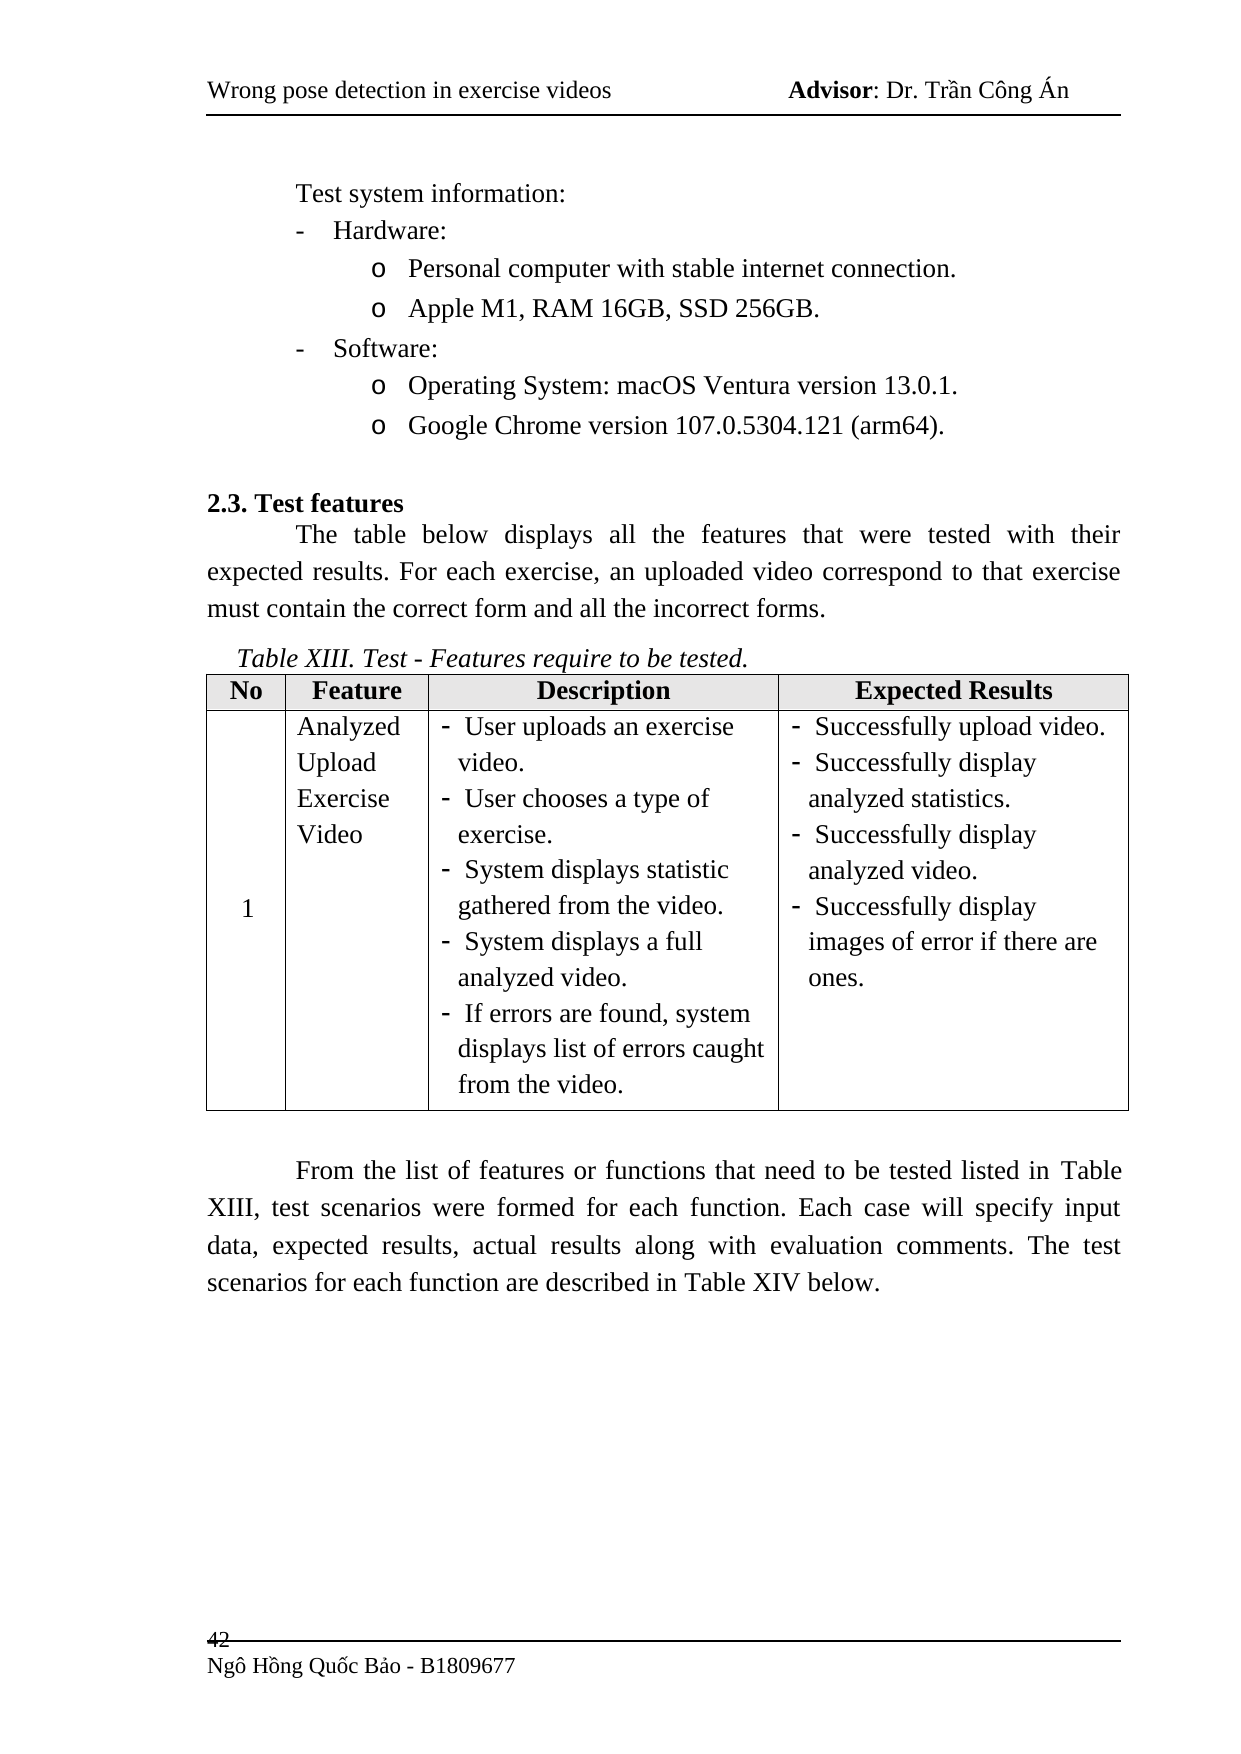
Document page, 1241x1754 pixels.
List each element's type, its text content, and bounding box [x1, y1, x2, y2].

table_header Expected Results [779, 675, 1128, 709]
table_header Description [429, 675, 778, 709]
text The table below displays all the features that were tested with their expected results. For each exercise, an uploaded video correspond to that exercise must contain the correct form and all the incorrect forms. [207, 518, 1122, 624]
list Operating System: macOS Ventura version 13.0.1. [370, 369, 1122, 403]
table_header Feature [286, 675, 428, 709]
list Apple M1, RAM 16GB, SSD 256GB. [370, 292, 1122, 325]
text From the list of features or functions that need to be tested listed in Table XIII, test scenarios were formed for each function. Each case will specify input data, expected results, actual results along with evaluation comments. The test scenarios for each function are described in Table XIV below. [207, 1154, 1122, 1297]
table_cell Successfully upload video. Successfully display analyzed statistics. Successfully display analyzed video. Successfully display images of error if there are ones. [779, 711, 1128, 1109]
list Hardware: [295, 214, 1122, 246]
table_cell [207, 711, 285, 1109]
list Google Chrome version 107.0.5304.121 (arm64). [370, 409, 1122, 443]
text Test system information: [207, 177, 1122, 208]
text 2.3. Test features [207, 487, 1122, 518]
table_cell Analyzed Upload Exercise Video [286, 711, 428, 1109]
list Software: [295, 332, 1122, 363]
table_cell User uploads an exercise video. User chooses a type of exercise. System displays statistic gathered from the video. System displays a full analyzed video. If errors are found, system displays list of errors caught from the video. [429, 711, 778, 1109]
table_header No [207, 675, 285, 709]
list Personal computer with stable internet connection. [370, 252, 1122, 285]
